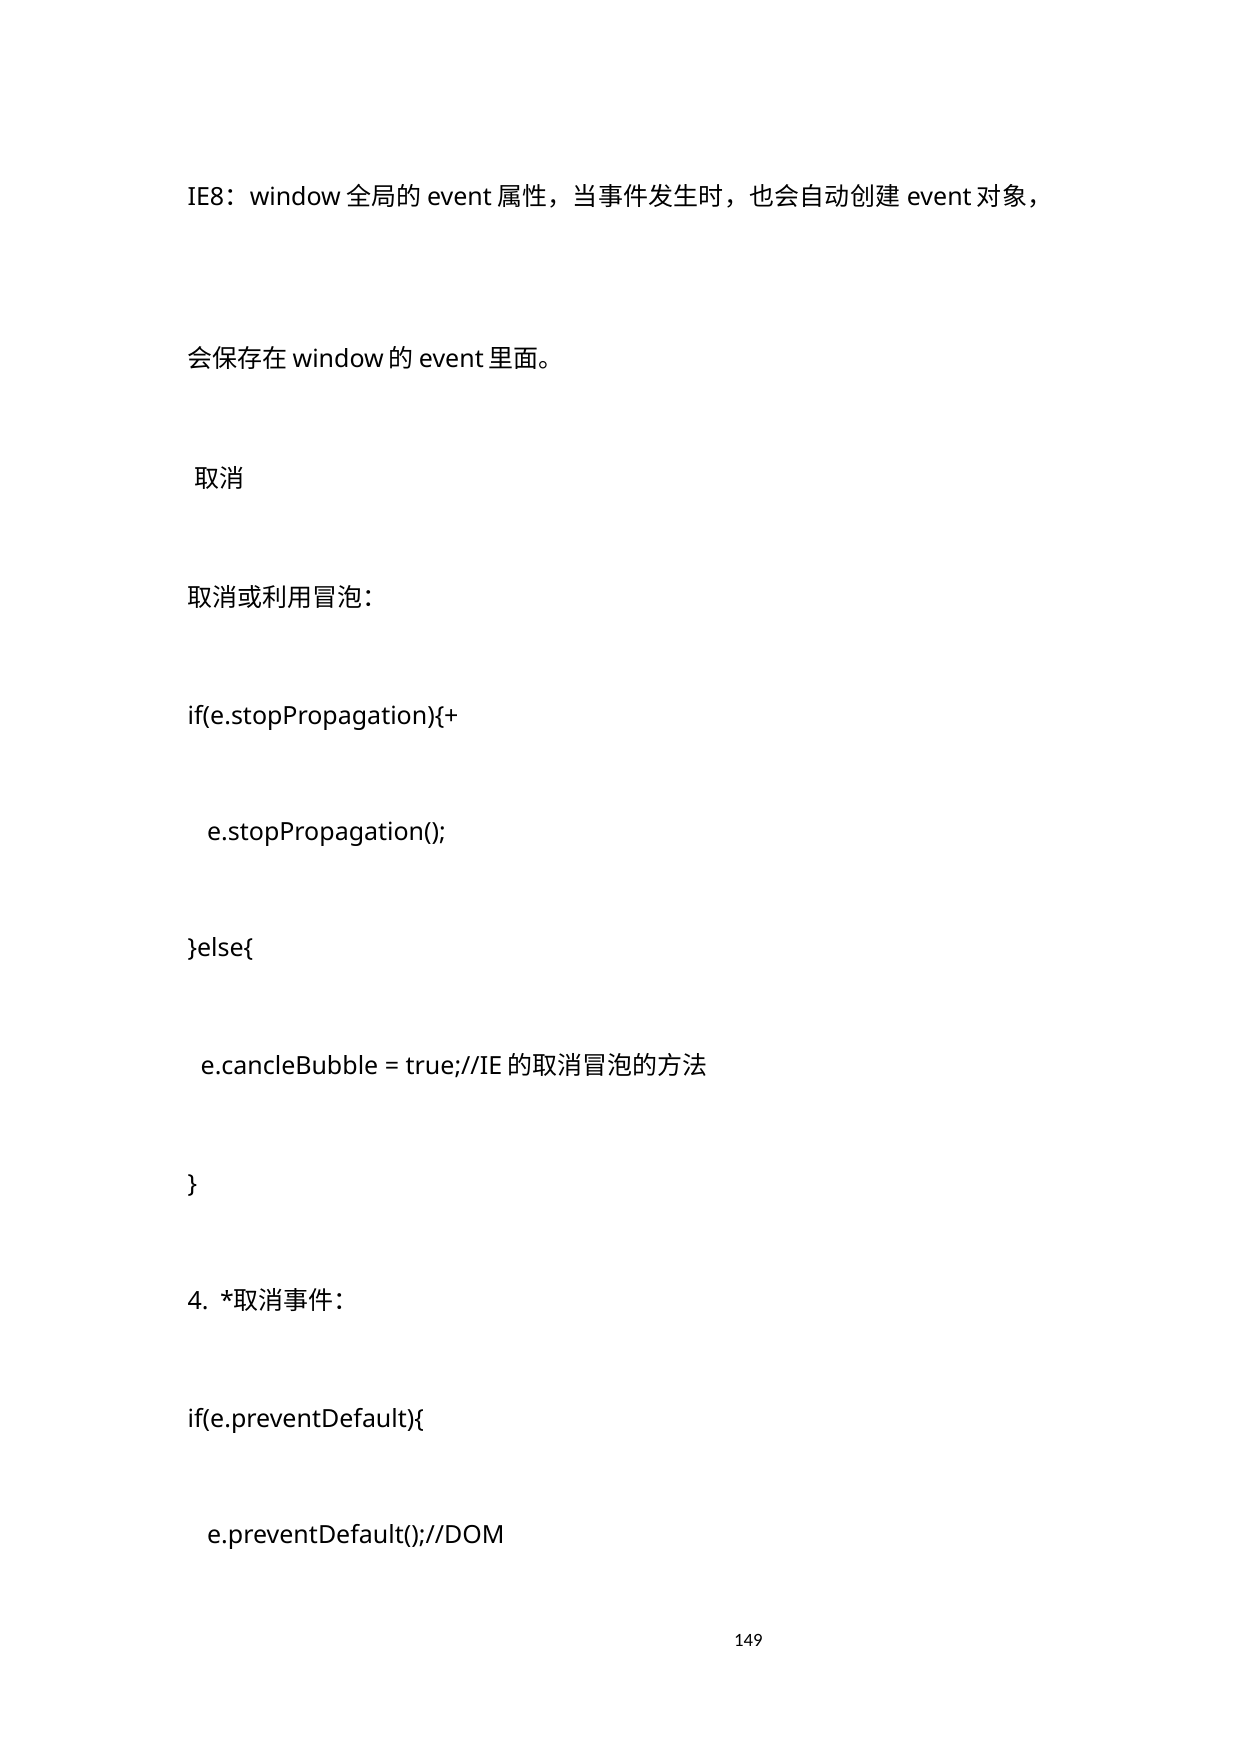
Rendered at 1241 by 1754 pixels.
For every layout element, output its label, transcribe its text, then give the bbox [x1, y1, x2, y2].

text IE8：window全局的event属性，当事件发生时，也会自动创建event对象，会保存在window的event里面。 [187, 162, 1053, 389]
text } [187, 1150, 1053, 1215]
text if(e.preventDefault){ [187, 1386, 1053, 1451]
text 取消或利用冒泡： [187, 563, 1053, 628]
text if(e.stopPropagation){+ [187, 683, 1053, 748]
text e.preventDefault();//DOM [187, 1502, 1053, 1567]
text }else{ [187, 915, 1053, 980]
list *取消事件： [187, 1266, 1053, 1331]
text e.stopPropagation(); [187, 799, 1053, 864]
text e.cancleBubble = true;//IE的取消冒泡的方法 [187, 1031, 1053, 1096]
text 取消 [187, 444, 1053, 509]
